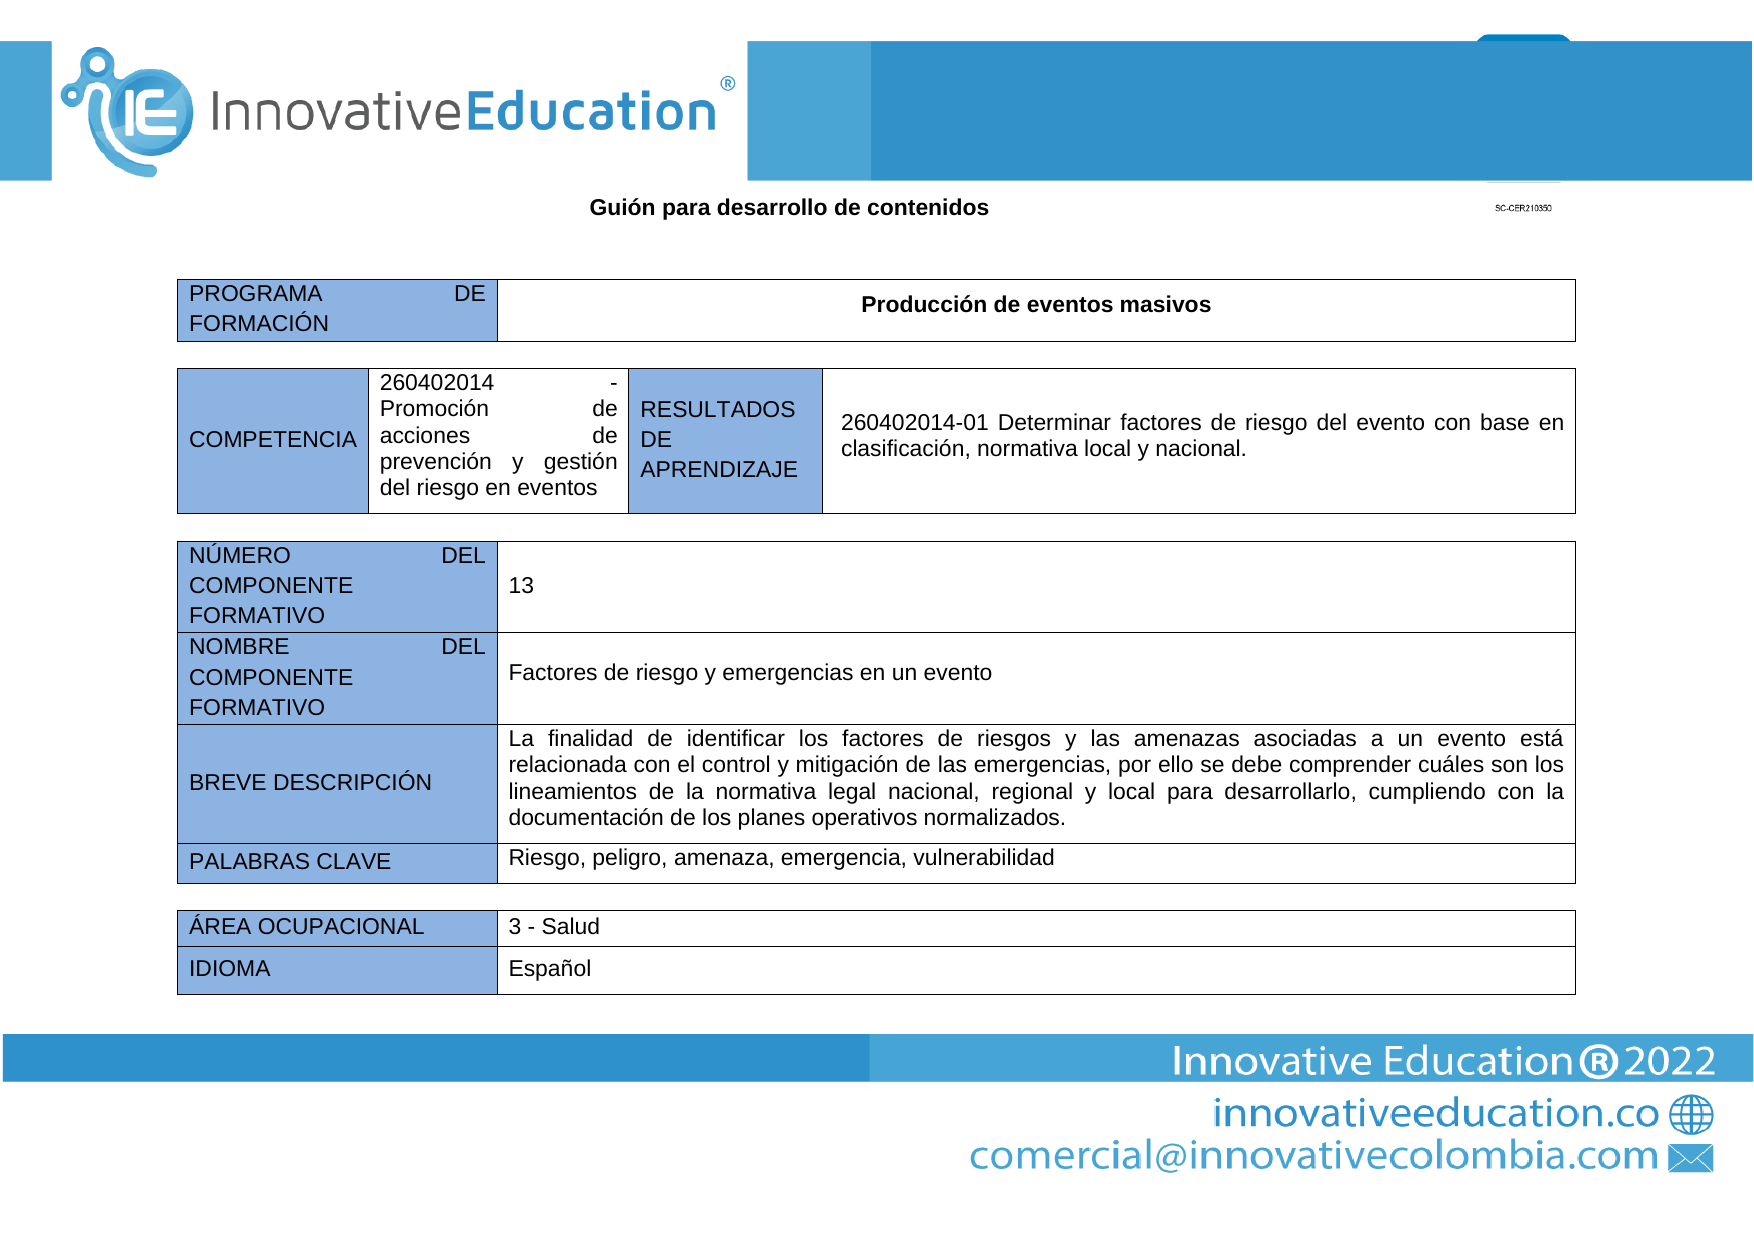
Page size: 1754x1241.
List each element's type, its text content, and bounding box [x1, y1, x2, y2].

table_cell La finalidad de identificar los factores de riesgos y las amenazas asociadas a un evento está relacionada con el control y mitigación de las emergencias, por ello se debe comprender cuáles son los lineamientos de la normativa legal nacional, regional y local para desarrollarlo, cumpliendo con la documentación de los planes operativos normalizados. [498, 725, 1575, 843]
table_header PROGRAMA DE FORMACIÓN [178, 280, 497, 341]
table_header 260402014 -Promoción de acciones de prevención y gestión del riesgo en eventos [369, 369, 628, 513]
table_header 3 - Salud [498, 911, 1575, 946]
table_header RESULTADOS DE APRENDIZAJE [629, 369, 822, 513]
table_header Producción de eventos masivos [498, 280, 1575, 341]
table_cell PALABRAS CLAVE [178, 844, 497, 883]
table_header NÚMERO DEL COMPONENTE FORMATIVO [178, 542, 497, 632]
table_header 13 [498, 542, 1575, 632]
table_cell Español [498, 947, 1575, 994]
table_cell NOMBRE DEL COMPONENTE FORMATIVO [178, 633, 497, 724]
text Guión para desarrollo de contenidos [177, 148, 1401, 220]
table_header COMPETENCIA [178, 369, 368, 513]
picture [0, 28, 1752, 214]
picture [2, 1032, 1754, 1179]
table_cell IDIOMA [178, 947, 497, 994]
table_header 260402014-01 Determinar factores de riesgo del evento con base en clasificación, normativa local y nacional. [823, 369, 1575, 513]
table_cell Riesgo, peligro, amenaza, emergencia, vulnerabilidad [498, 844, 1575, 883]
table_cell BREVE DESCRIPCIÓN [178, 725, 497, 843]
table_cell Factores de riesgo y emergencias en un evento [498, 633, 1575, 724]
table_header ÁREA OCUPACIONAL [178, 911, 497, 946]
